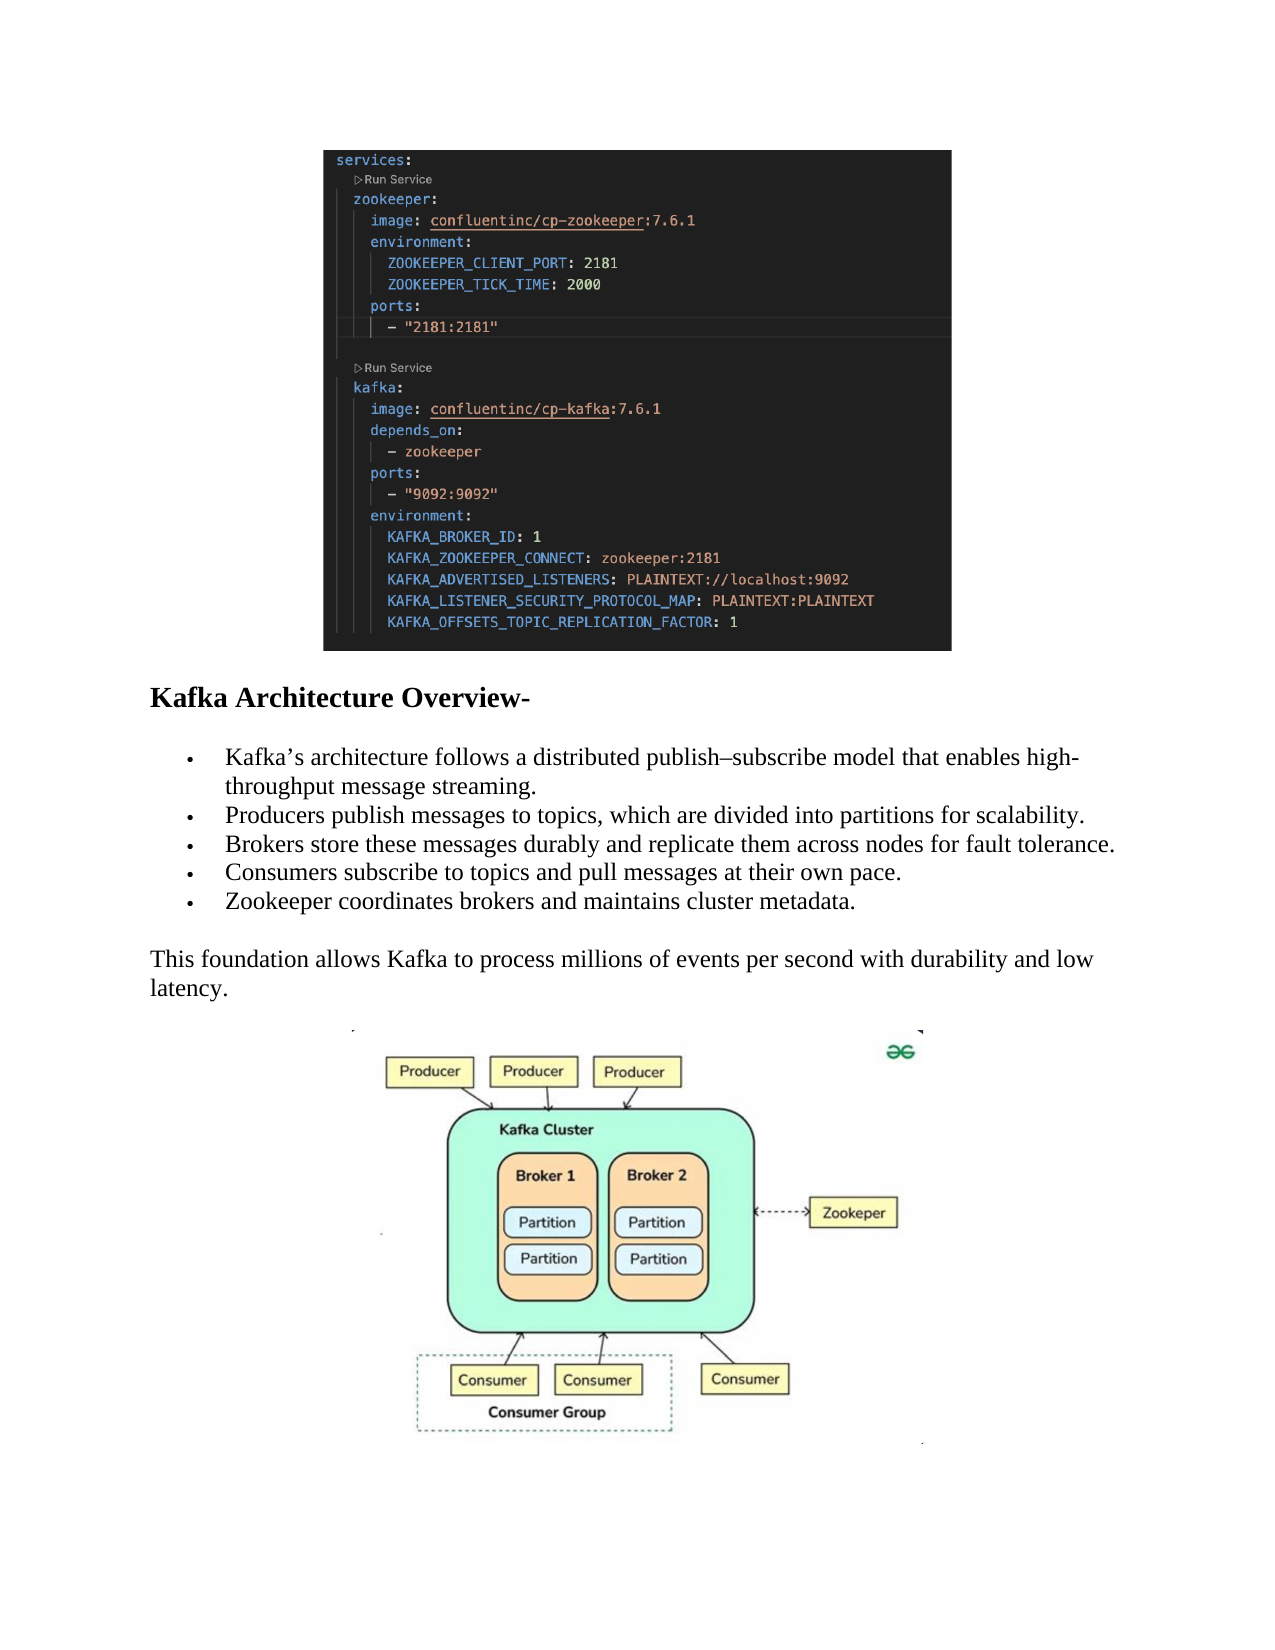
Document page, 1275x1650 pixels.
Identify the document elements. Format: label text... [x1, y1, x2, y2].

list Brokers store these messages durably and replicate them across nodes for fault tolerance. [187, 829, 1125, 857]
list Producers publish messages to topics, which are divided into partitions for scalability. [187, 800, 1125, 829]
picture [323, 150, 952, 651]
text Kafka Architecture Overview- [150, 680, 1125, 713]
list Consumers subscribe to topics and pull messages at their own pace. [187, 857, 1125, 886]
text This foundation allows Kafka to process millions of events per second with durability and low latency. [150, 944, 1125, 1002]
list Zookeeper coordinates brokers and maintains cluster metadata. [187, 886, 1125, 915]
picture [351, 1030, 924, 1444]
list Kafka’s architecture follows a distributed publish–subscribe model that enables high-throughput message streaming. [187, 742, 1125, 800]
